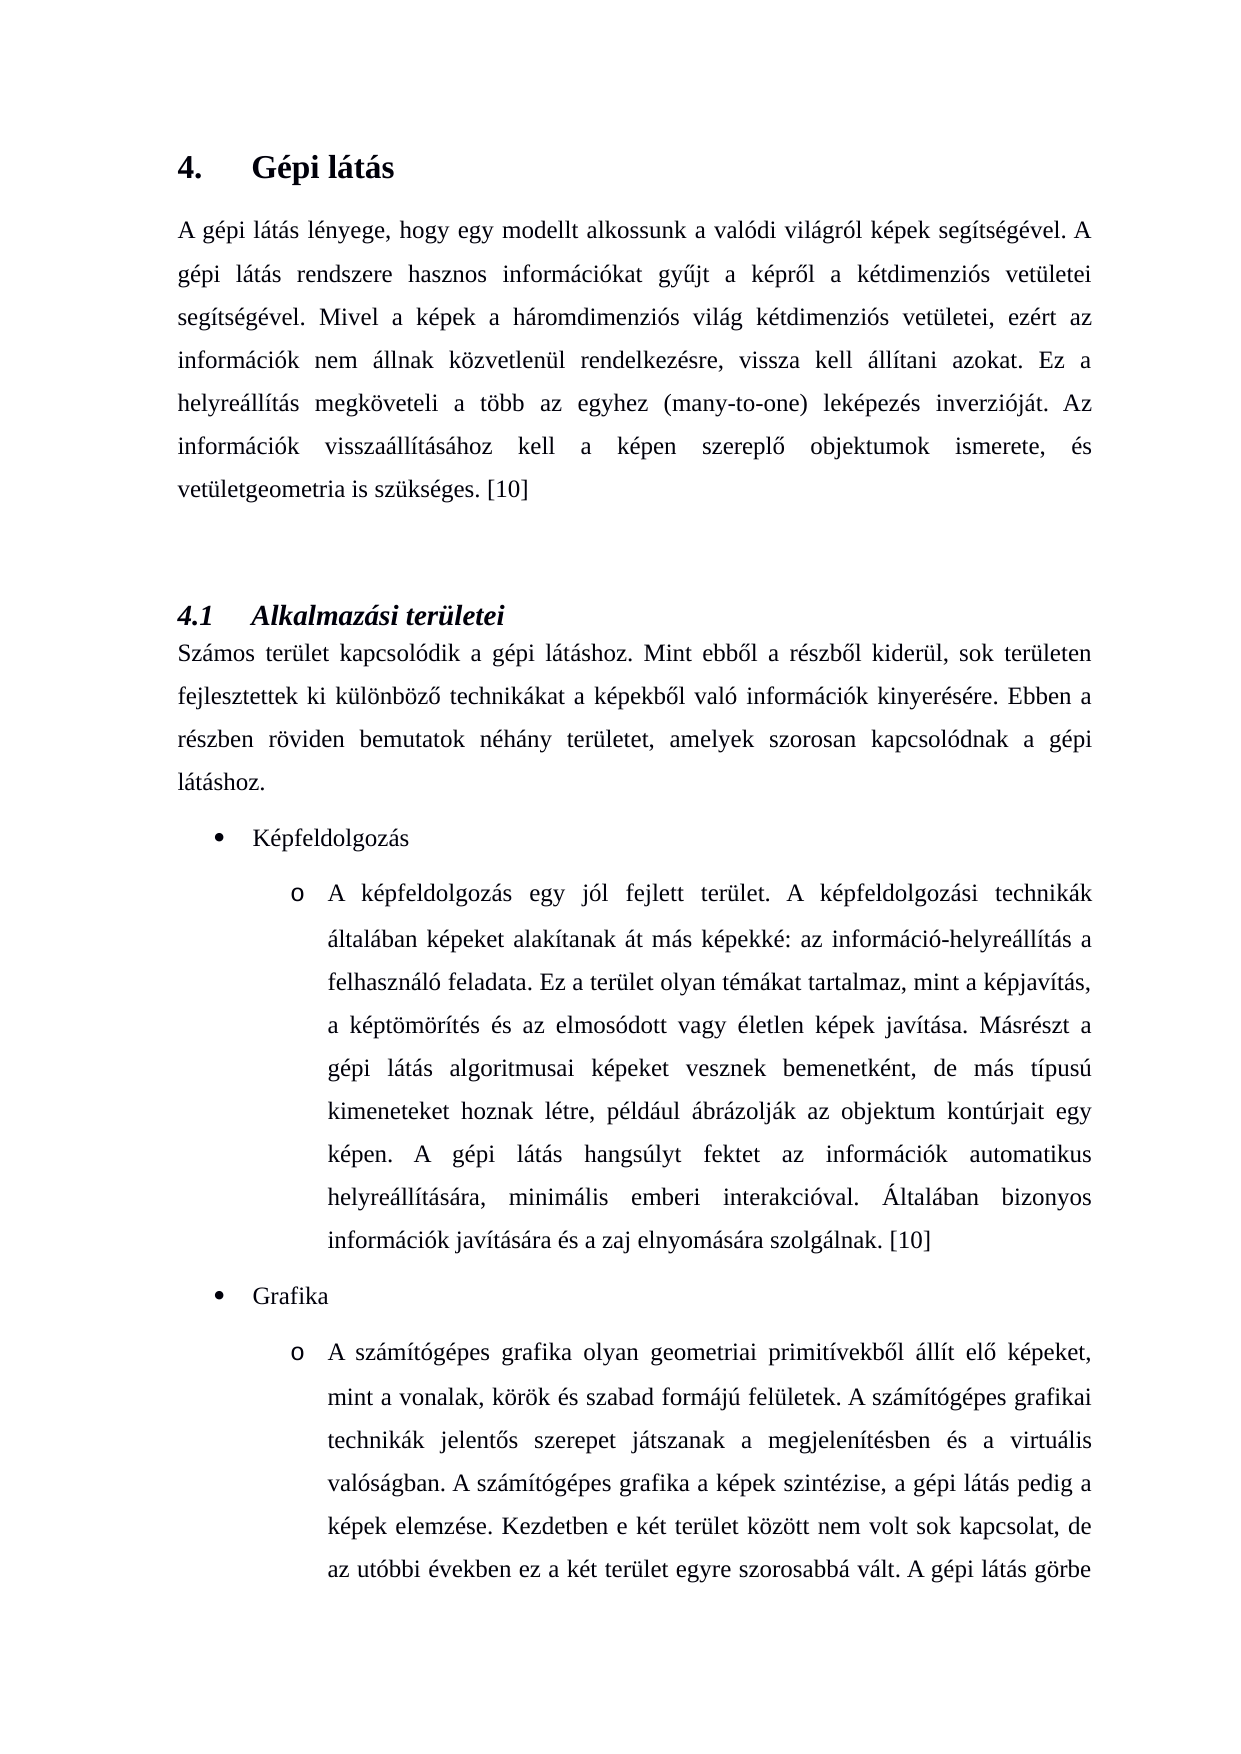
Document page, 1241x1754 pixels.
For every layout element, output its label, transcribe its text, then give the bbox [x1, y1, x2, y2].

list A képfeldolgozás egy jól fejlett terület. A képfeldolgozási technikák általában képeket alakítanak át más képekké: az információ-helyreállítás a felhasználó feladata. Ez a terület olyan témákat tartalmaz, mint a képjavítás, a képtömörítés és az elmosódott vagy életlen képek javítása. Másrészt a gépi látás algoritmusai képeket vesznek bemenetként, de más típusú kimeneteket hoznak létre, például ábrázolják az objektum kontúrjait egy képen. A gépi látás hangsúlyt fektet az információk automatikus helyreállítására, minimális emberi interakcióval. Általában bizonyos információk javítására és a zaj elnyomására szolgálnak. [10] [290, 878, 1092, 1254]
text Számos terület kapcsolódik a gépi látáshoz. Mint ebből a részből kiderül, sok területen fejlesztettek ki különböző technikákat a képekből való információk kinyerésére. Ebben a részben röviden bemutatok néhány területet, amelyek szorosan kapcsolódnak a gépi látáshoz. [177, 638, 1092, 796]
list Képfeldolgozás [215, 823, 1092, 852]
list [290, 1337, 1092, 1583]
list Grafika [215, 1281, 1092, 1310]
subtitle Alkalmazási területei [177, 598, 1092, 632]
text A gépi látás lényege, hogy egy modellt alkossunk a valódi világról képek segítségével. A gépi látás rendszere hasznos információkat gyűjt a képről a kétdimenziós vetületei segítségével. Mivel a képek a háromdimenziós világ kétdimenziós vetületei, ezért az információk nem állnak közvetlenül rendelkezésre, vissza kell állítani azokat. Ez a helyreállítás megköveteli a több az egyhez (many-to-one) leképezés inverzióját. Az információk visszaállításához kell a képen szereplő objektumok ismerete, és vetületgeometria is szükséges. [10] [177, 216, 1092, 503]
subtitle Gépi látás [177, 148, 1092, 186]
